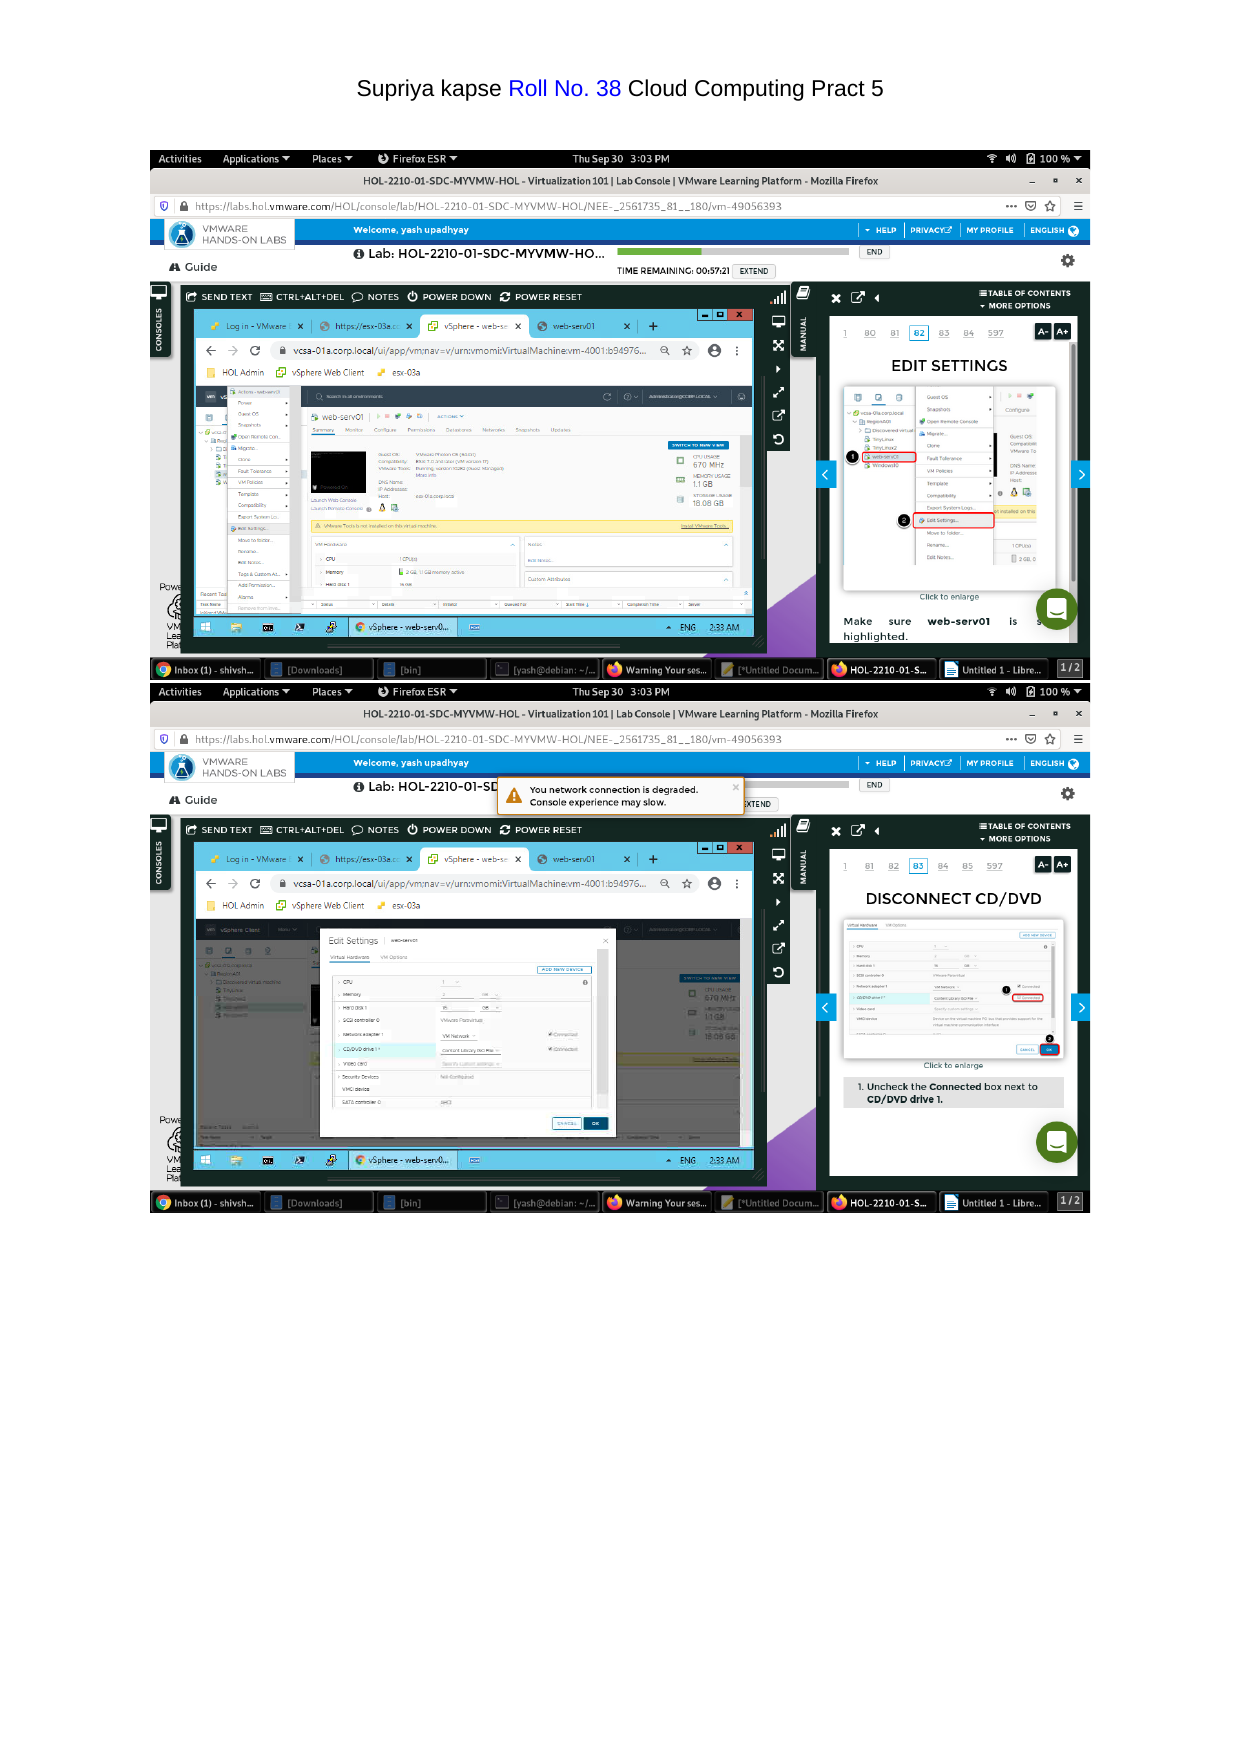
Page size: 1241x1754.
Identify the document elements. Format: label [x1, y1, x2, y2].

picture [1069, 759, 1078, 769]
picture [150, 150, 1091, 680]
picture [150, 683, 1091, 1213]
picture [1069, 226, 1078, 236]
